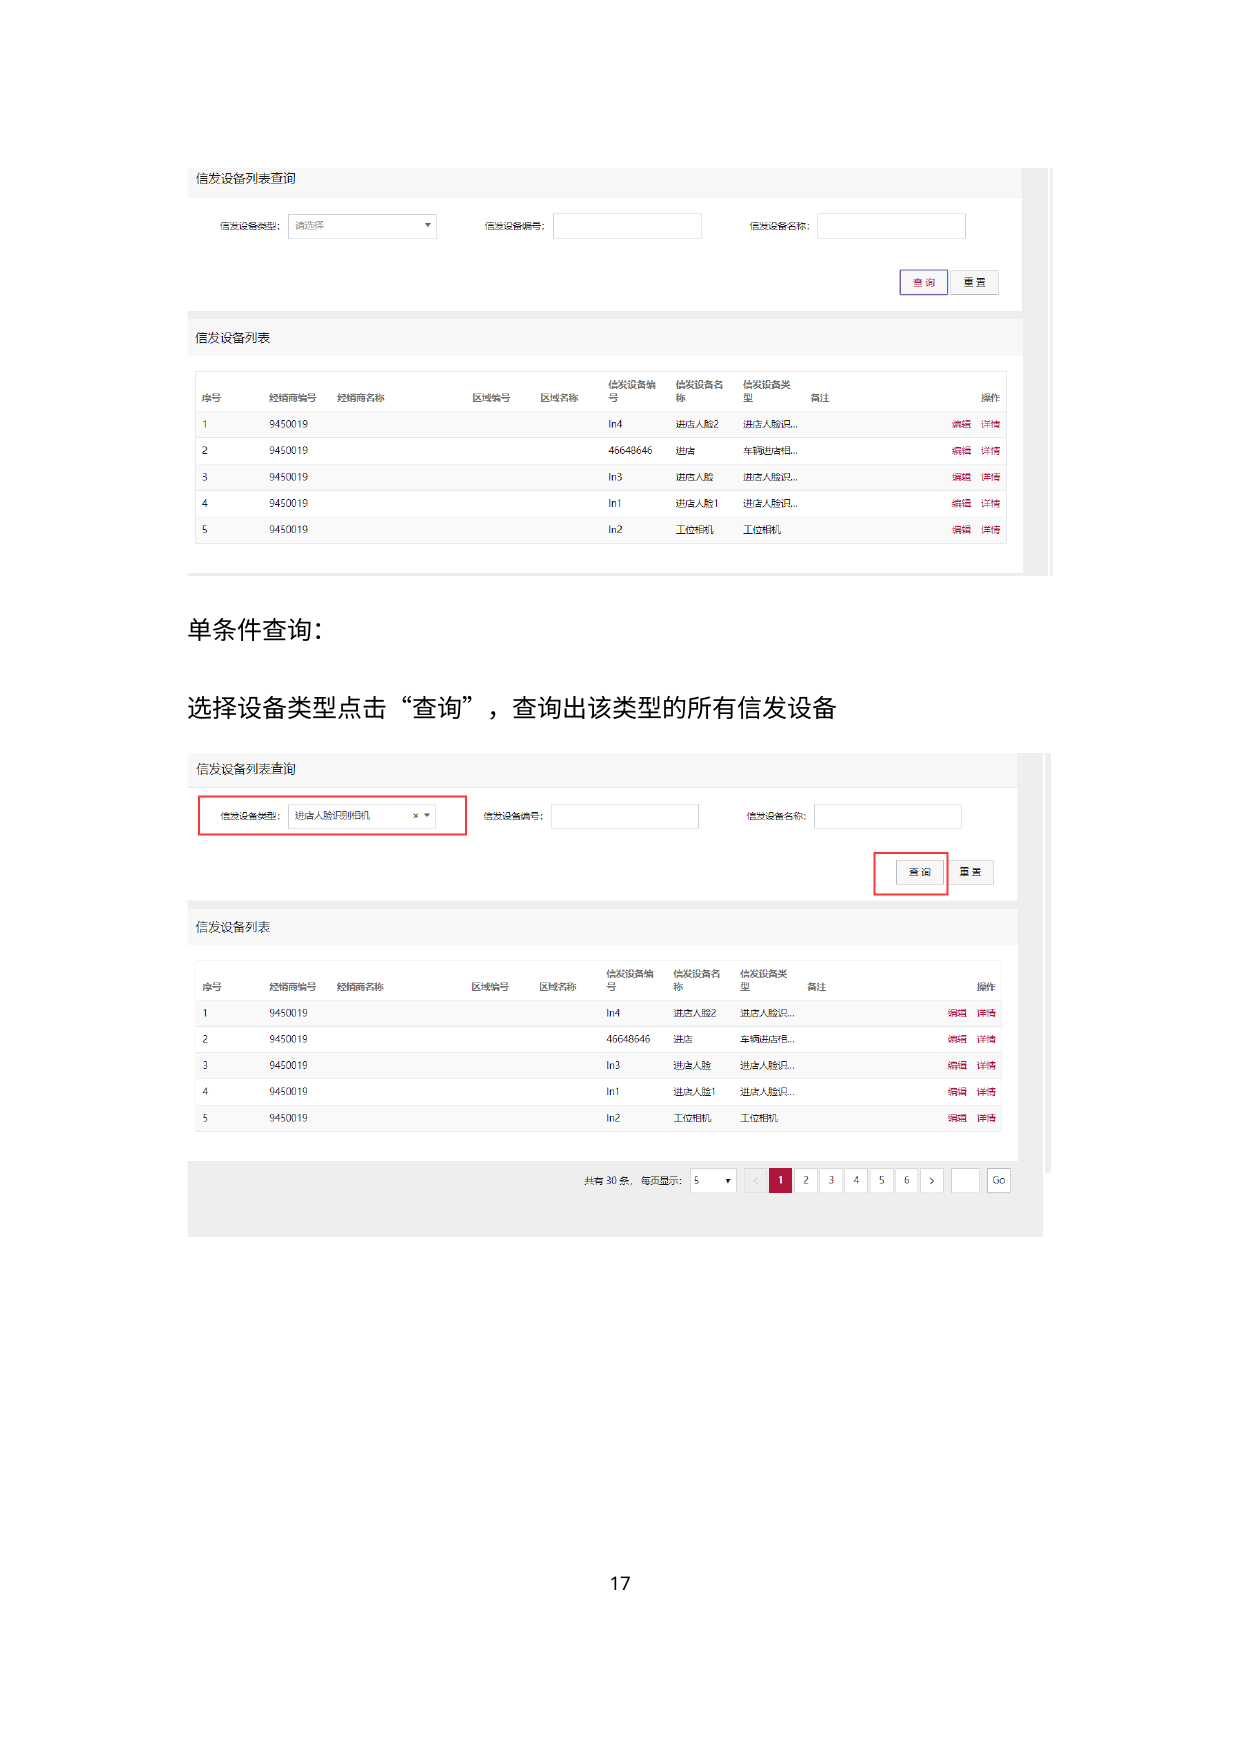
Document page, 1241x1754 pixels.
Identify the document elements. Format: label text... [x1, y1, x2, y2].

picture [187, 753, 1053, 1237]
text 选择设备类型点击“查询”，查询出该类型的所有信发设备 [187, 674, 1053, 739]
picture [187, 168, 1053, 576]
text 单条件查询： [187, 596, 1053, 661]
